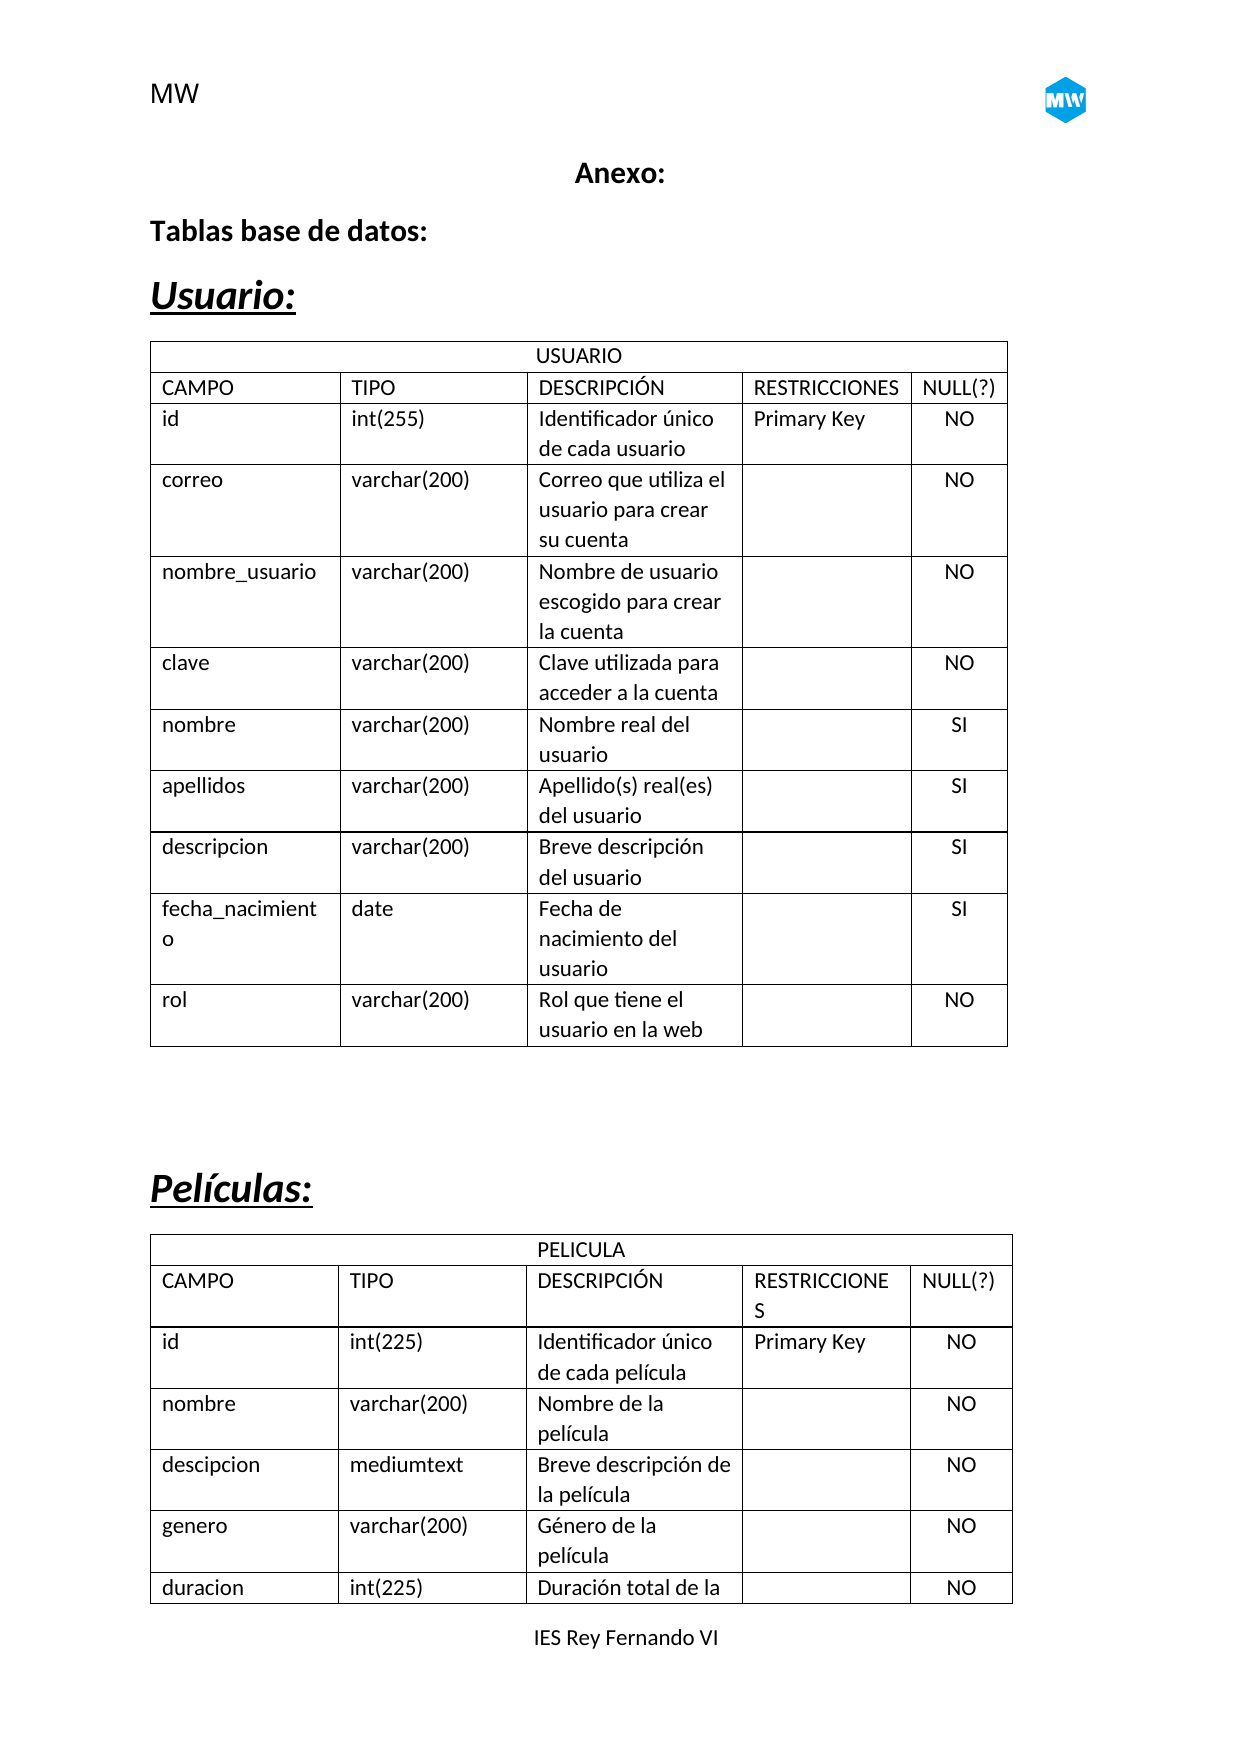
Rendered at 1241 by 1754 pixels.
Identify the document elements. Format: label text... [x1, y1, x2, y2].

table_cell NULL(?) [911, 1266, 1012, 1326]
table_cell Identificador único de cada película [527, 1328, 742, 1388]
table_cell Identificador único de cada usuario [528, 404, 742, 464]
table_cell Breve descripción del usuario [528, 833, 742, 893]
table_cell RESTRICCIONES [743, 373, 911, 403]
table_cell varchar(200) [341, 710, 527, 770]
table_cell varchar(200) [339, 1389, 526, 1449]
table_cell [743, 557, 911, 647]
table_cell TIPO [339, 1266, 526, 1326]
table_cell [743, 1511, 910, 1572]
table_cell nombre [151, 710, 340, 770]
table_cell rol [151, 985, 340, 1046]
table_cell [743, 771, 911, 831]
table_cell CAMPO [151, 373, 340, 403]
table_cell Nombre de la película [527, 1389, 742, 1449]
table_cell TIPO [341, 373, 527, 403]
table_cell NO [911, 1511, 1012, 1572]
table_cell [527, 1573, 742, 1603]
table_cell int(225) [339, 1328, 526, 1388]
table_cell SI [912, 771, 1007, 831]
table_cell RESTRICCIONES [743, 1266, 910, 1326]
table_cell NO [912, 648, 1007, 709]
table_cell Primary Key [743, 404, 911, 464]
table_cell correo [151, 465, 340, 556]
table_cell varchar(200) [341, 985, 527, 1046]
table_cell varchar(200) [341, 465, 527, 556]
table_cell apellidos [151, 771, 340, 831]
table_cell SI [912, 710, 1007, 770]
table_cell fecha_nacimiento [151, 894, 340, 984]
table_cell NO [912, 985, 1007, 1046]
text Usuario: [150, 269, 1090, 320]
table_cell [743, 833, 911, 893]
table_cell NO [911, 1328, 1012, 1388]
table_cell varchar(200) [341, 833, 527, 893]
table_cell CAMPO [151, 1266, 338, 1326]
table_cell [743, 648, 911, 709]
table_cell NO [911, 1450, 1012, 1510]
table_cell clave [151, 648, 340, 709]
picture [1040, 75, 1091, 126]
table_cell int(255) [341, 404, 527, 464]
table_cell mediumtext [339, 1450, 526, 1510]
table_cell varchar(200) [341, 648, 527, 709]
table_cell descipcion [151, 1450, 338, 1510]
table_cell [743, 465, 911, 556]
table_cell varchar(200) [339, 1511, 526, 1572]
table_cell int(225) [339, 1573, 526, 1603]
table_cell [743, 1389, 910, 1449]
table_cell genero [151, 1511, 338, 1572]
table_cell varchar(200) [341, 557, 527, 647]
table_cell Apellido(s) real(es) del usuario [528, 771, 742, 831]
table_cell SI [912, 894, 1007, 984]
table_cell [743, 710, 911, 770]
table_cell Breve descripción de la película [527, 1450, 742, 1510]
table_cell NULL(?) [912, 373, 1007, 403]
table_cell Primary Key [743, 1328, 910, 1388]
table_cell [743, 1450, 910, 1510]
table_cell NO [911, 1573, 1012, 1603]
table_cell NO [912, 465, 1007, 556]
text Tablas base de datos: [150, 211, 1090, 249]
table_cell SI [912, 833, 1007, 893]
table_cell [743, 985, 911, 1046]
table_cell descripcion [151, 833, 340, 893]
table_cell [743, 894, 911, 984]
table_cell NO [912, 404, 1007, 464]
text Anexo: [150, 153, 1090, 191]
table_cell Correo que utiliza el usuario para crear su cuenta [528, 465, 742, 556]
table_cell Fecha de nacimiento del usuario [528, 894, 742, 984]
table_header USUARIO [151, 342, 1007, 372]
text Películas: [150, 1162, 1090, 1213]
table_cell id [151, 404, 340, 464]
table_cell DESCRIPCIÓN [528, 373, 742, 403]
table_cell DESCRIPCIÓN [527, 1266, 742, 1326]
table_cell date [341, 894, 527, 984]
table_cell [743, 1573, 910, 1603]
table_cell id [151, 1328, 338, 1388]
table_cell NO [911, 1389, 1012, 1449]
table_cell Nombre de usuario escogido para crear la cuenta [528, 557, 742, 647]
table_cell nombre_usuario [151, 557, 340, 647]
table_cell NO [912, 557, 1007, 647]
table_cell nombre [151, 1389, 338, 1449]
table_cell Clave utilizada para acceder a la cuenta [528, 648, 742, 709]
table_header PELICULA [151, 1235, 1012, 1265]
table_cell Género de la película [527, 1511, 742, 1572]
table_cell varchar(200) [341, 771, 527, 831]
table_cell Nombre real del usuario [528, 710, 742, 770]
table_cell Rol que tiene el usuario en la web [528, 985, 742, 1046]
table_cell duracion [151, 1573, 338, 1603]
